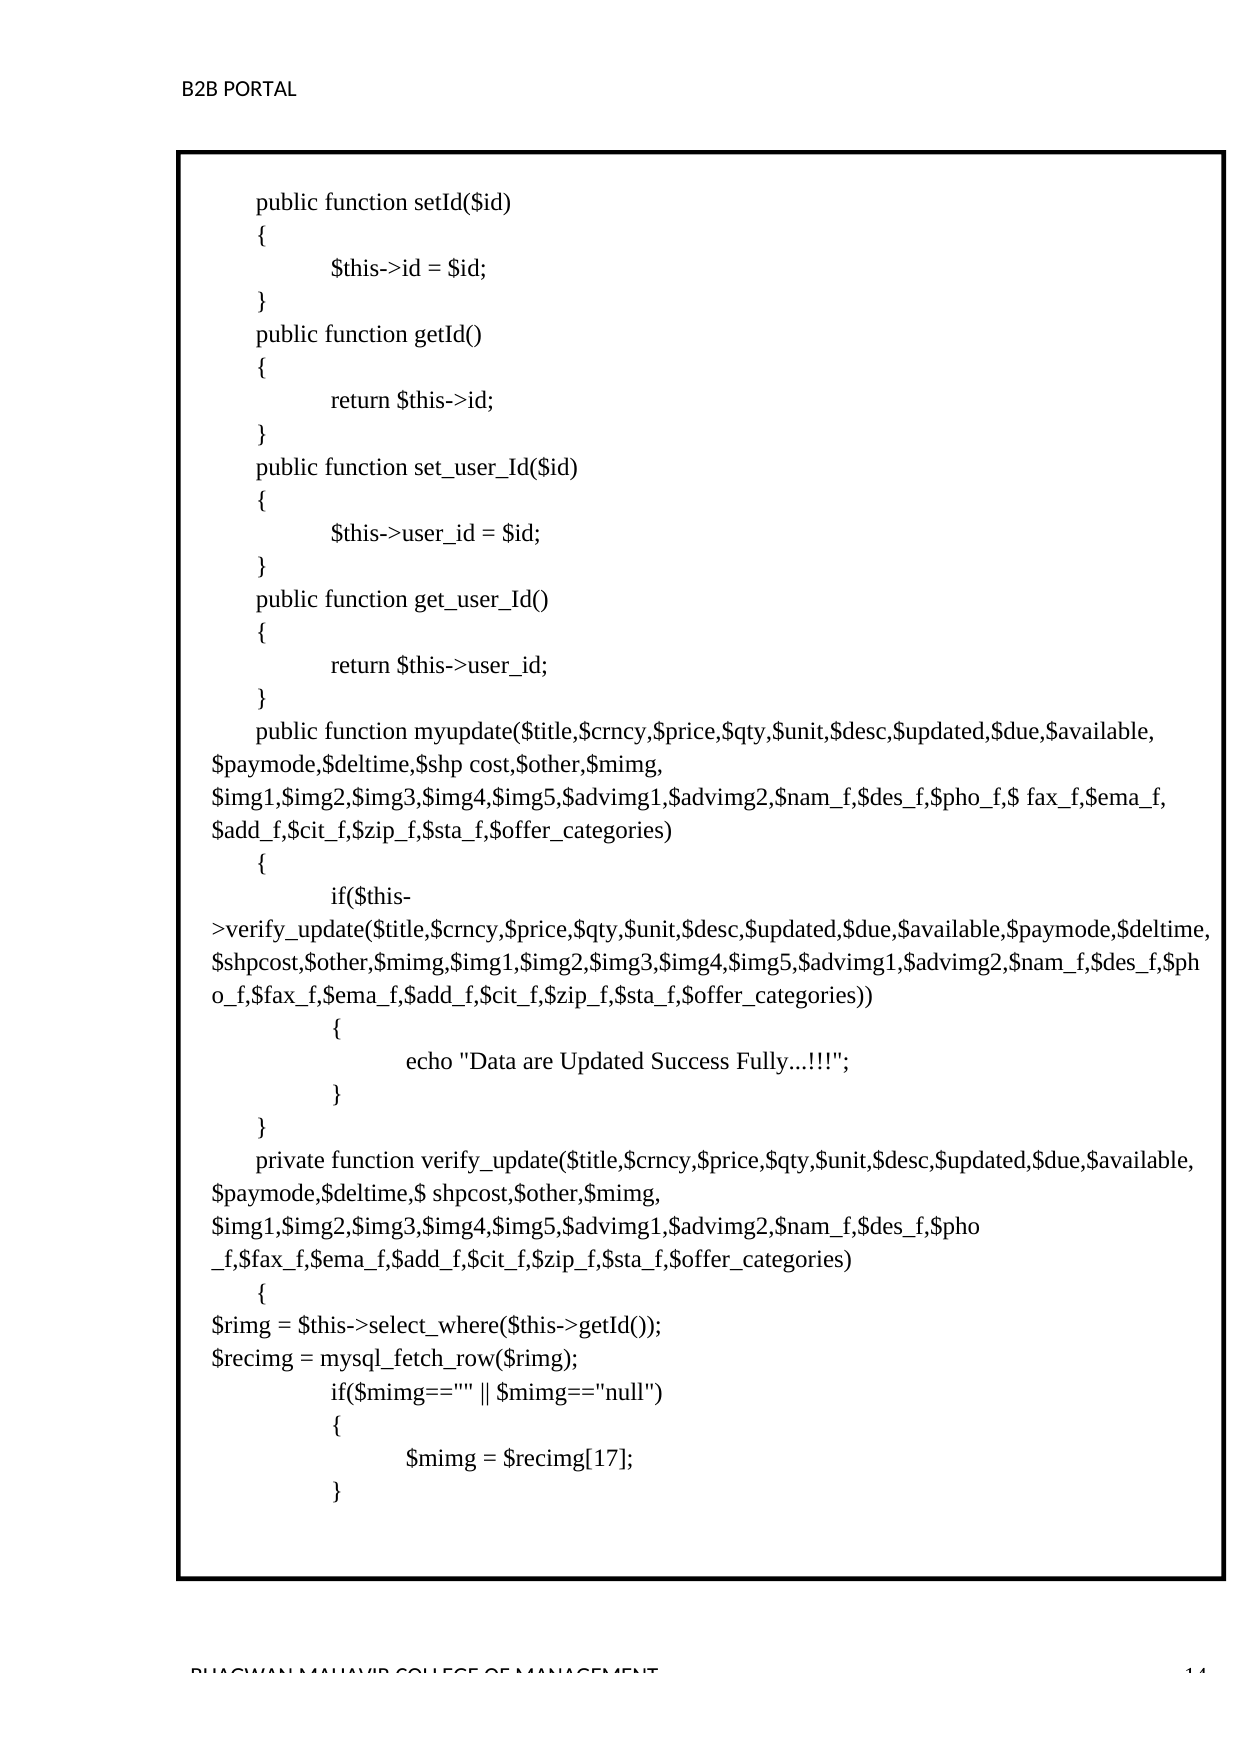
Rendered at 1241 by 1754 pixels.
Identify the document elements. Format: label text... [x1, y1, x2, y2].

text public function set_user_Id($id) [256, 452, 1240, 481]
text return $this->id; [331, 386, 1240, 414]
text $this->user_id = $id; [331, 518, 1240, 547]
text { [331, 1013, 1240, 1042]
text >verify_update($title,$crncy,$price,$qty,$unit,$desc,$updated,$due,$available,$paymode,$deltime, [211, 914, 1240, 943]
text { [256, 848, 1240, 877]
text { [256, 1278, 1240, 1306]
text } [256, 683, 1240, 712]
text { [256, 352, 1240, 381]
text } [256, 419, 1240, 447]
text public function myupdate($title,$crncy,$price,$qty,$unit,$desc,$updated,$due,$available,$paymode,$deltime,$shp cost,$other,$mimg,$img1,$img2,$img3,$img4,$img5,$advimg1,$advimg2,$nam_f,$des_f,$pho_f,$ fax_f,$ema_f,$add_f,$cit_f,$zip_f,$sta_f,$offer_categories) [211, 716, 1215, 844]
text { [256, 617, 1240, 646]
text public function get_user_Id() [256, 584, 1240, 613]
text { [331, 1410, 1240, 1438]
text public function getId() [256, 319, 1240, 348]
text $recimg = mysql_fetch_row($rimg); [211, 1343, 1240, 1372]
text } [256, 551, 1240, 580]
text } [256, 1112, 1240, 1141]
text } [331, 1476, 1240, 1504]
text $rimg = $this->select_where($this->getId()); [211, 1311, 1240, 1339]
text if($mimg=="" || $mimg=="null") [331, 1377, 1240, 1406]
text _f,$fax_f,$ema_f,$add_f,$cit_f,$zip_f,$sta_f,$offer_categories) [211, 1244, 1240, 1273]
text } [256, 286, 1240, 315]
text { [256, 220, 1240, 249]
text $shpcost,$other,$mimg,$img1,$img2,$img3,$img4,$img5,$advimg1,$advimg2,$nam_f,$des_f,$ph o_f,$fax_f,$ema_f,$add_f,$cit_f,$zip_f,$sta_f,$offer_categories)) [211, 947, 1240, 1009]
text private function verify_update($title,$crncy,$price,$qty,$unit,$desc,$updated,$due,$available,$paymode,$deltime,$ shpcost,$other,$mimg,$img1,$img2,$img3,$img4,$img5,$advimg1,$advimg2,$nam_f,$des_f,$pho [211, 1145, 1210, 1240]
text $mimg = $recimg[17]; [406, 1443, 1240, 1472]
text $this->id = $id; [331, 253, 1240, 282]
text if($this- [331, 881, 1240, 910]
text public function setId($id) [256, 187, 1240, 216]
text echo "Data are Updated Success Fully...!!!"; [406, 1046, 1240, 1075]
text return $this->user_id; [331, 650, 1240, 679]
text } [331, 1079, 1240, 1108]
text { [256, 485, 1240, 513]
